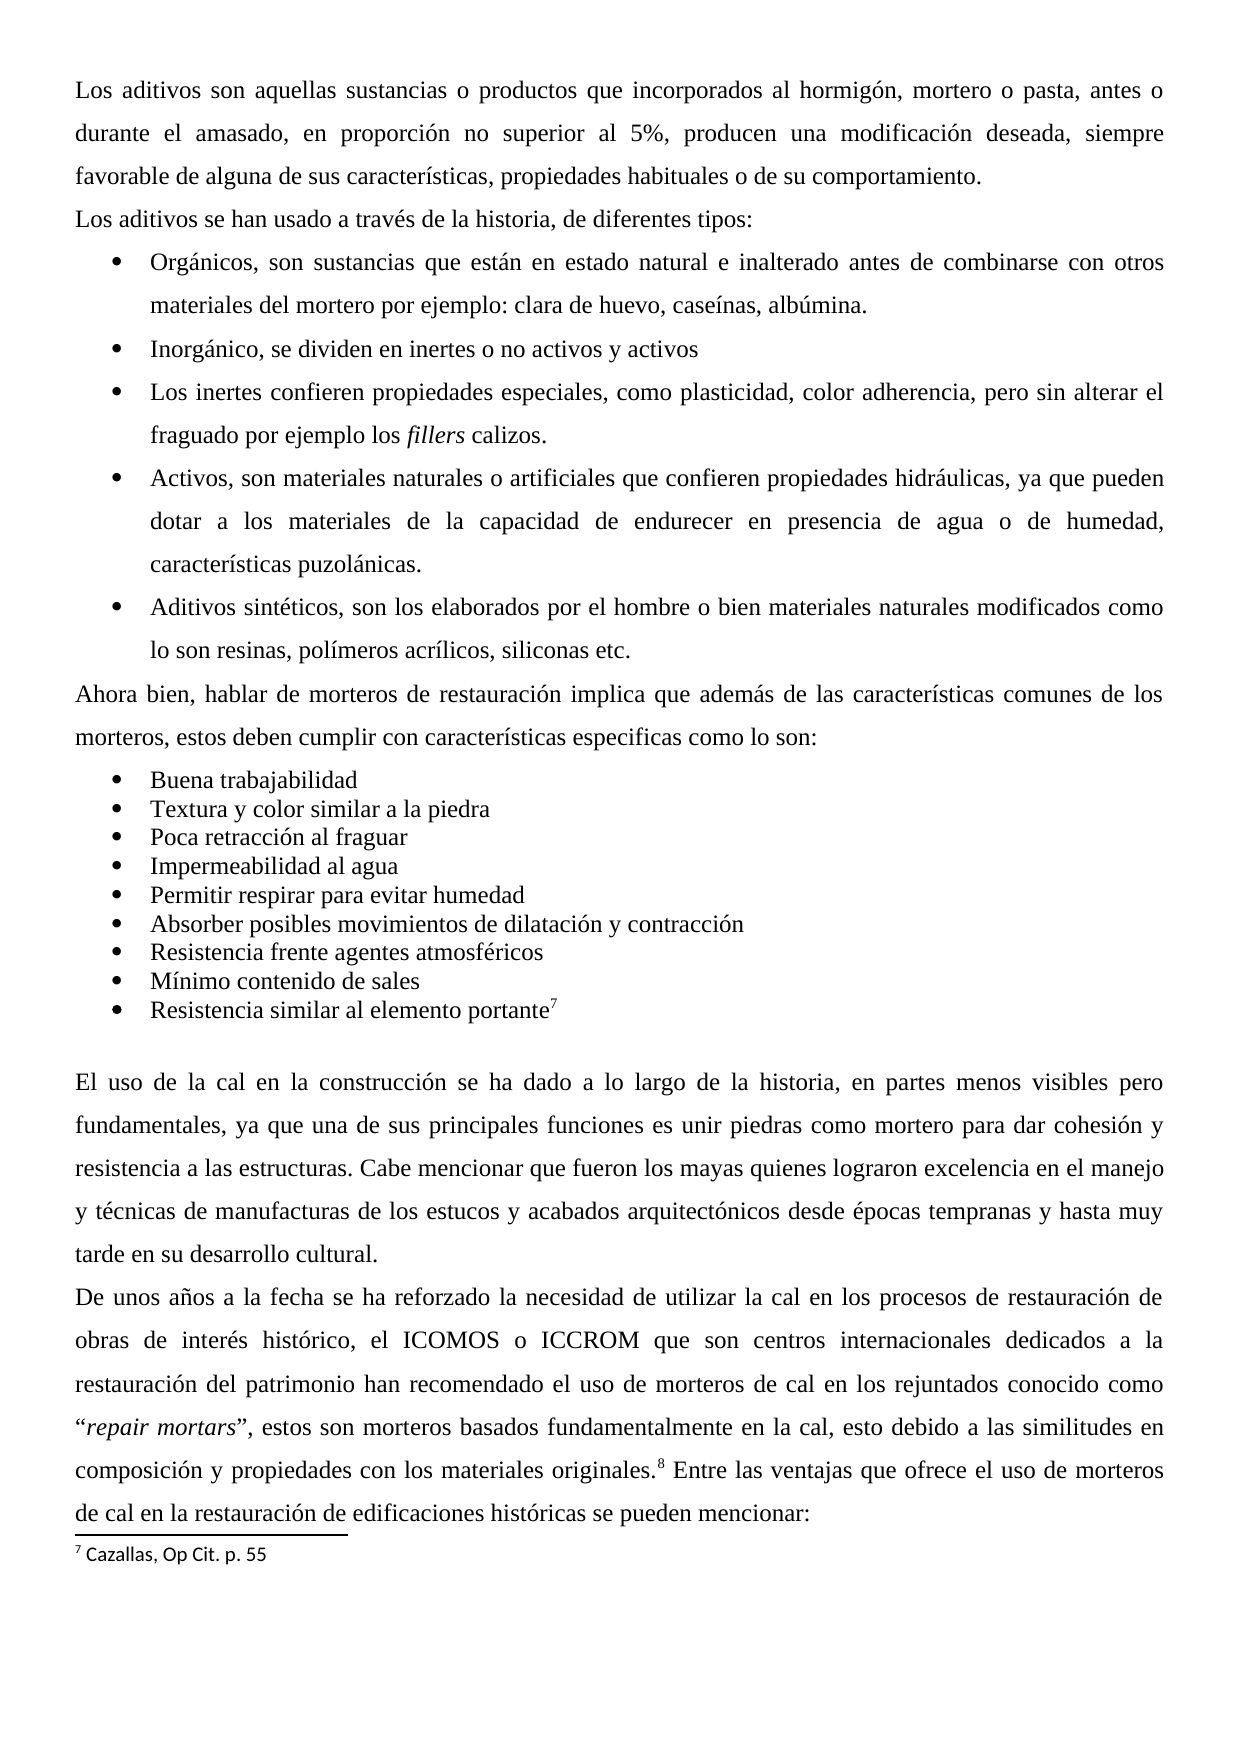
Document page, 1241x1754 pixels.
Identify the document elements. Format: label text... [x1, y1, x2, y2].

list Activos, son materiales naturales o artificiales que confieren propiedades hidráulicas, ya que pueden dotar a los materiales de la capacidad de endurecer en presencia de agua o de humedad, características puzolánicas. [112, 463, 1165, 578]
list Aditivos sintéticos, son los elaborados por el hombre o bien materiales naturales modificados como lo son resinas, polímeros acrílicos, siliconas etc. [112, 592, 1165, 664]
list Resistencia similar al elemento portante [112, 995, 1165, 1024]
text De unos años a la fecha se ha reforzado la necesidad de utilizar la cal en los procesos de restauración de obras de interés histórico, el ICOMOS o ICCROM que son centros internacionales dedicados a la restauración del patrimonio han recomendado el uso de morteros de cal en los rejuntados conocido como “repair mortars”, estos son morteros basados fundamentalmente en la cal, esto debido a las similitudes en composición y propiedades con los materiales originales. Entre las ventajas que ofrece el uso de morteros de cal en la restauración de edificaciones históricas se pueden mencionar: [75, 1282, 1165, 1527]
text Ahora bien, hablar de morteros de restauración implica que además de las características comunes de los morteros, estos deben cumplir con características especificas como lo son: [75, 679, 1165, 751]
text El uso de la cal en la construcción se ha dado a lo largo de la historia, en partes menos visibles pero fundamentales, ya que una de sus principales funciones es unir piedras como mortero para dar cohesión y resistencia a las estructuras. Cabe mencionar que fueron los mayas quienes lograron excelencia en el manejo y técnicas de manufacturas de los estucos y acabados arquitectónicos desde épocas tempranas y hasta muy tarde en su desarrollo cultural. [75, 1067, 1165, 1268]
list Orgánicos, son sustancias que están en estado natural e inalterado antes de combinarse con otros materiales del mortero por ejemplo: clara de huevo, caseínas, albúmina. [112, 247, 1165, 319]
list Permitir respirar para evitar humedad [112, 880, 1165, 909]
list Los inertes confieren propiedades especiales, como plasticidad, color adherencia, pero sin alterar el fraguado por ejemplo los fillers calizos. [112, 377, 1165, 449]
list Inorgánico, se dividen en inertes o no activos y activos [112, 334, 1165, 362]
list Textura y color similar a la piedra [112, 794, 1165, 822]
list Impermeabilidad al agua [112, 851, 1165, 880]
list Poca retracción al fraguar [112, 822, 1165, 851]
list Buena trabajabilidad [112, 765, 1165, 794]
text Los aditivos se han usado a través de la historia, de diferentes tipos: [75, 204, 1165, 233]
list Absorber posibles movimientos de dilatación y contracción [112, 909, 1165, 937]
list Mínimo contenido de sales [112, 966, 1165, 995]
list Resistencia frente agentes atmosféricos [112, 937, 1165, 966]
text Los aditivos son aquellas sustancias o productos que incorporados al hormigón, mortero o pasta, antes o durante el amasado, en proporción no superior al 5%, producen una modificación deseada, siempre favorable de alguna de sus características, propiedades habituales o de su comportamiento. [75, 75, 1165, 190]
